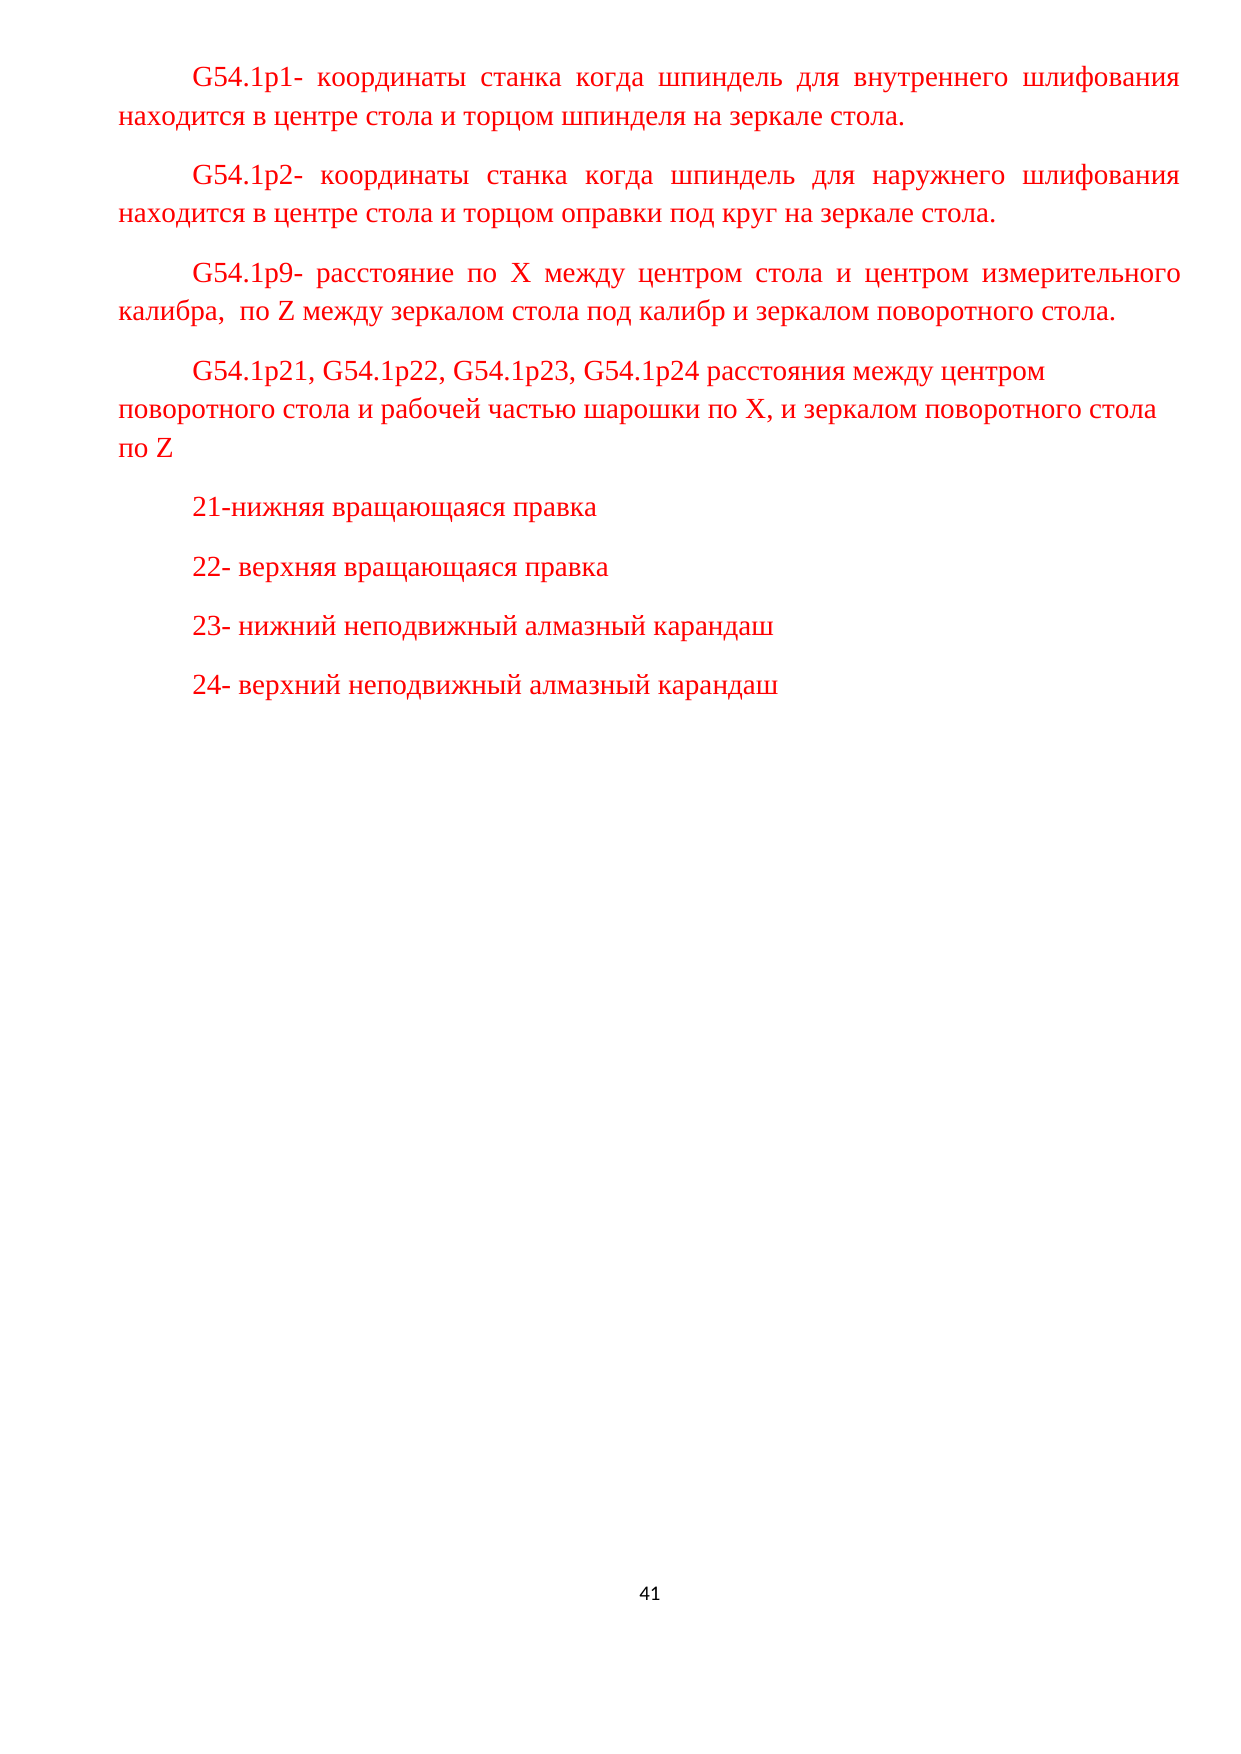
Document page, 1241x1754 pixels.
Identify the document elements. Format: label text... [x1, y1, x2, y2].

text G54.1p1- координаты станка когда шпиндель для внутреннего шлифования находится в центре стола и торцом шпинделя на зеркале стола. [118, 59, 1181, 131]
text G54.1p2- координаты станка когда шпиндель для наружнего шлифования находится в центре стола и торцом оправки под круг на зеркале стола. [118, 157, 1181, 229]
text 23- нижний неподвижный алмазный карандаш [118, 608, 1181, 642]
text 22- верхняя вращающаяся правка [118, 549, 1181, 582]
text G54.1p9- расстояние по X между центром стола и центром измерительного калибра, по Z между зеркалом стола под калибр и зеркалом поворотного стола. [118, 255, 1181, 327]
text 24- верхний неподвижный алмазный карандаш [118, 667, 1181, 701]
text 21-нижняя вращающаяся правка [118, 489, 1181, 523]
text G54.1p21, G54.1p22, G54.1p23, G54.1p24 расстояния между центром поворотного стола и рабочей частью шарошки по Х, и зеркалом поворотного стола по Z [118, 353, 1181, 463]
